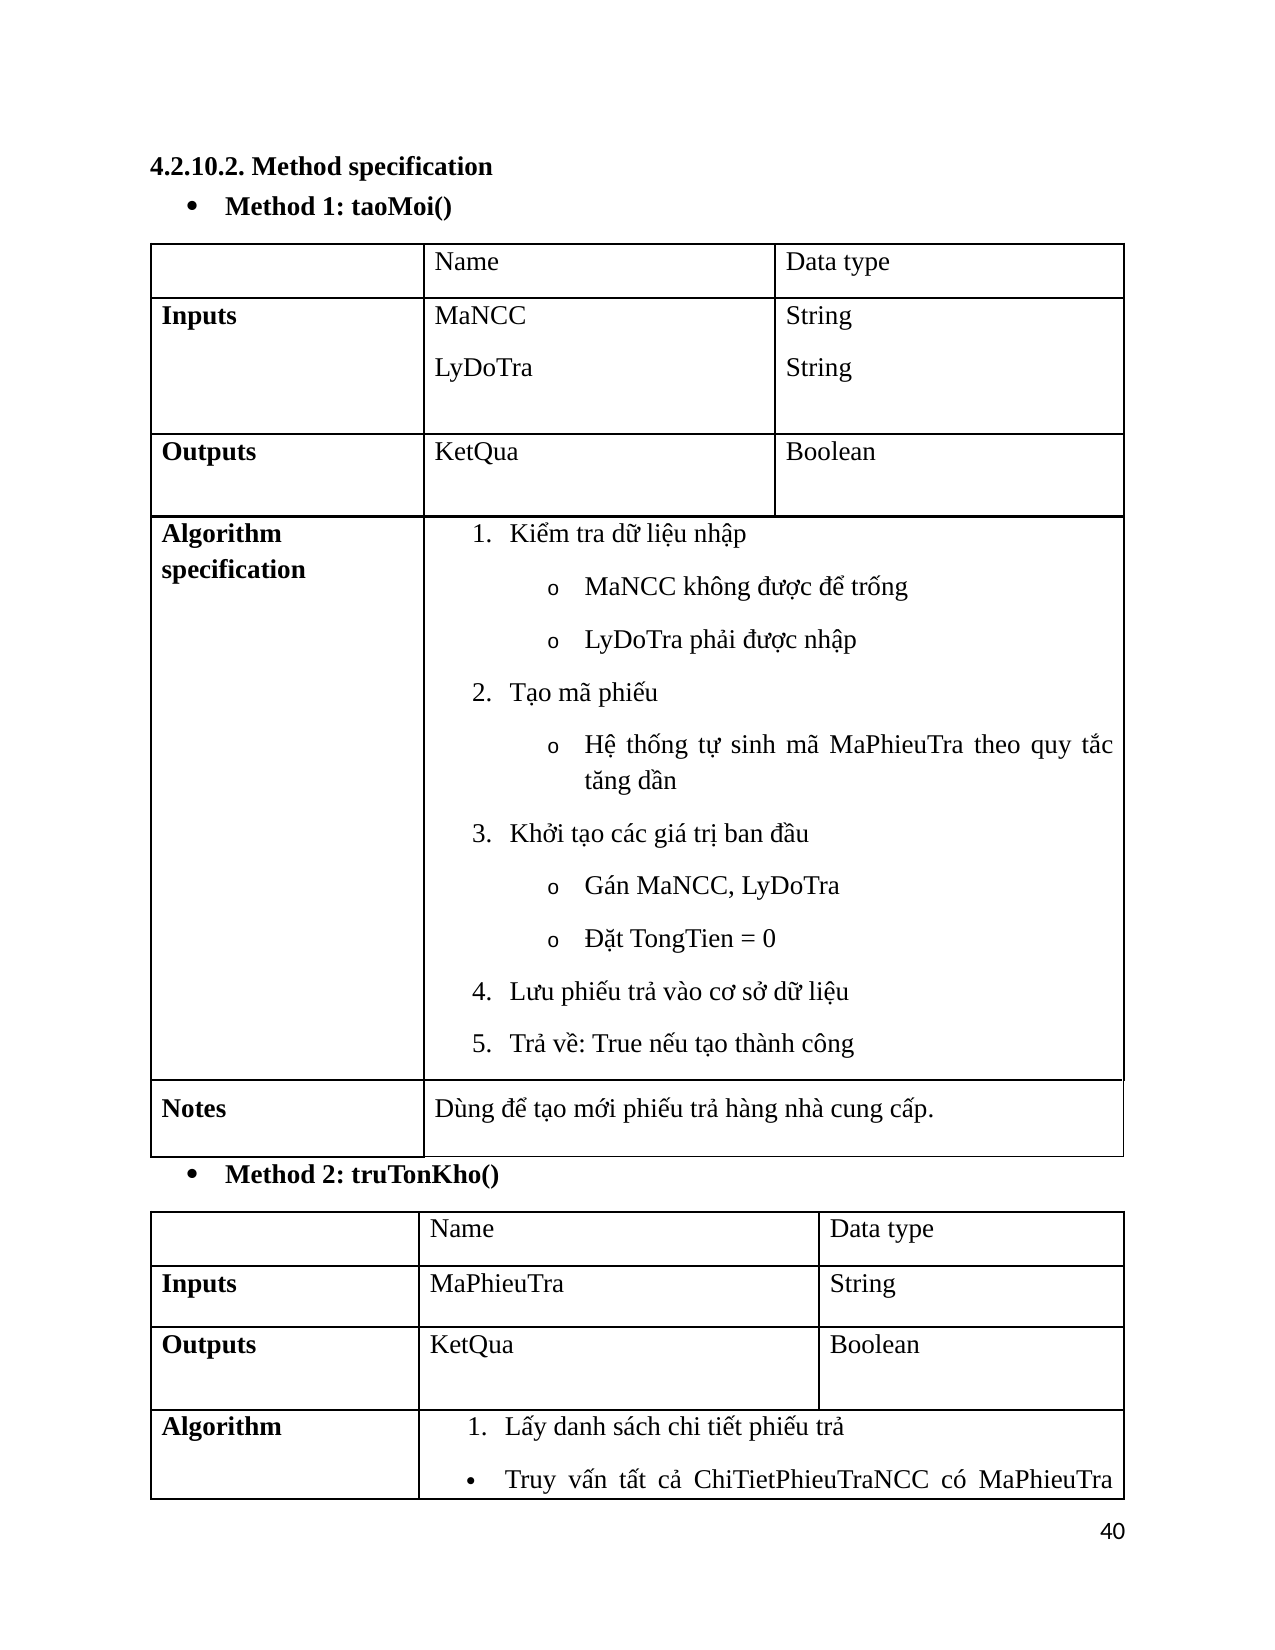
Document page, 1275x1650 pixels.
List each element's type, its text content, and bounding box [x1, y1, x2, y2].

table_cell Outputs [152, 435, 423, 515]
table_cell MaPhieuTra [420, 1267, 818, 1326]
table_header [152, 1213, 418, 1265]
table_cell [420, 1411, 1123, 1498]
table_cell KetQua [425, 435, 774, 515]
table_cell String String [776, 299, 1123, 433]
table_cell Boolean [820, 1328, 1123, 1408]
table_cell Inputs [152, 299, 423, 433]
table_header [152, 245, 423, 297]
table_cell Boolean [776, 435, 1123, 515]
subtitle 4.2.10.2. Method specification [150, 150, 1125, 181]
table_cell Outputs [152, 1328, 418, 1408]
table_header Name [420, 1213, 818, 1265]
table_cell Notes [152, 1081, 423, 1156]
table_header Data type [776, 245, 1123, 297]
table_cell Algorithm specification [152, 518, 423, 1079]
table_cell String [820, 1267, 1123, 1326]
table_cell Dùng để tạo mới phiếu trả hàng nhà cung cấp. [425, 1079, 1123, 1156]
list Method 1: taoMoi() [187, 190, 1125, 221]
table_cell KetQua [420, 1328, 818, 1408]
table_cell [152, 1411, 418, 1498]
table_header Data type [820, 1213, 1123, 1265]
table_header Name [425, 245, 774, 297]
table_cell MaNCC LyDoTra [425, 299, 774, 433]
table_cell Inputs [152, 1267, 418, 1326]
table_cell Kiểm tra dữ liệu nhập MaNCC không được để trống LyDoTra phải được nhập Tạo mã phiếu Hệ thống tự sinh mã MaPhieuTra theo quy tắc tăng dần Khởi tạo các giá trị ban đầu Gán MaNCC, LyDoTra Đặt TongTien = 0 Lưu phiếu trả vào cơ sở dữ liệu Trả về: True nếu tạo thành công [425, 518, 1123, 1079]
list Method 2: truTonKho() [187, 1158, 1125, 1189]
